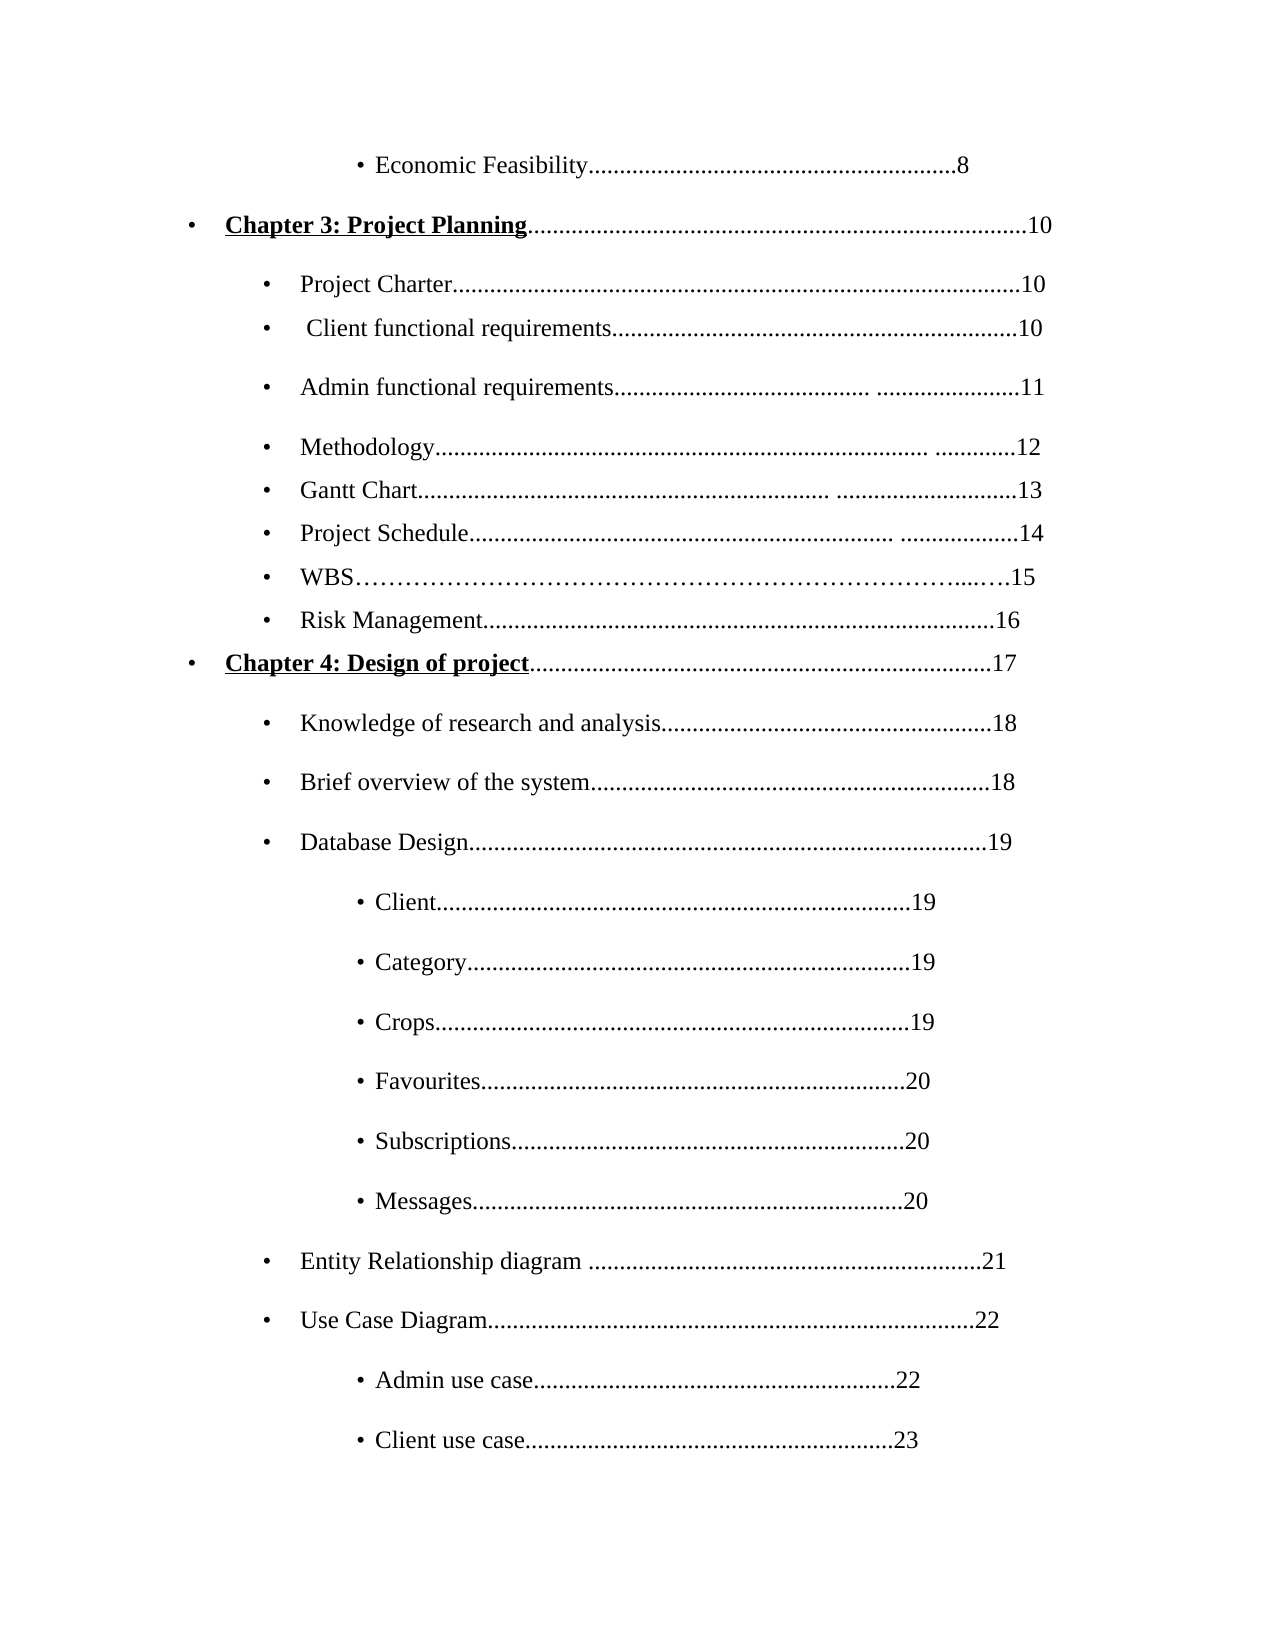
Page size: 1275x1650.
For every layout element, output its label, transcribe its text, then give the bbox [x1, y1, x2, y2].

list Project Schedule.................................................................... ...................14 [262, 518, 1125, 547]
list Database Design...................................................................................19 [262, 827, 1125, 856]
list Admin use case..........................................................22 [356, 1365, 1125, 1394]
list Gantt Chart.................................................................. .............................13 [262, 475, 1125, 504]
list Economic Feasibility...........................................................8 [356, 150, 1125, 179]
list Brief overview of the system................................................................18 [262, 767, 1125, 796]
list Messages.....................................................................20 [356, 1186, 1125, 1215]
list Entity Relationship diagram ...............................................................21 [262, 1246, 1125, 1274]
list WBS………………………………………………………………....….15 [262, 562, 1125, 590]
list Admin functional requirements......................................... .......................11 [262, 372, 1125, 401]
list Crops............................................................................19 [356, 1007, 1125, 1035]
list Use Case Diagram..............................................................................22 [262, 1306, 1125, 1334]
list Client functional requirements.................................................................10 [262, 313, 1125, 341]
list Client............................................................................19 [356, 887, 1125, 916]
list Client use case...........................................................23 [356, 1425, 1125, 1454]
list Risk Management..................................................................................16 [262, 605, 1125, 633]
list Chapter 3: Project Planning................................................................................10 [187, 210, 1125, 238]
list Subscriptions...............................................................20 [356, 1126, 1125, 1155]
list Project Charter...........................................................................................10 [262, 269, 1125, 298]
list Knowledge of research and analysis.....................................................18 [262, 708, 1125, 736]
list Category.......................................................................19 [356, 947, 1125, 976]
list Methodology............................................................................... .............12 [262, 432, 1125, 461]
list Chapter 4: Design of project..........................................................................17 [187, 648, 1125, 677]
list Favourites....................................................................20 [356, 1066, 1125, 1095]
